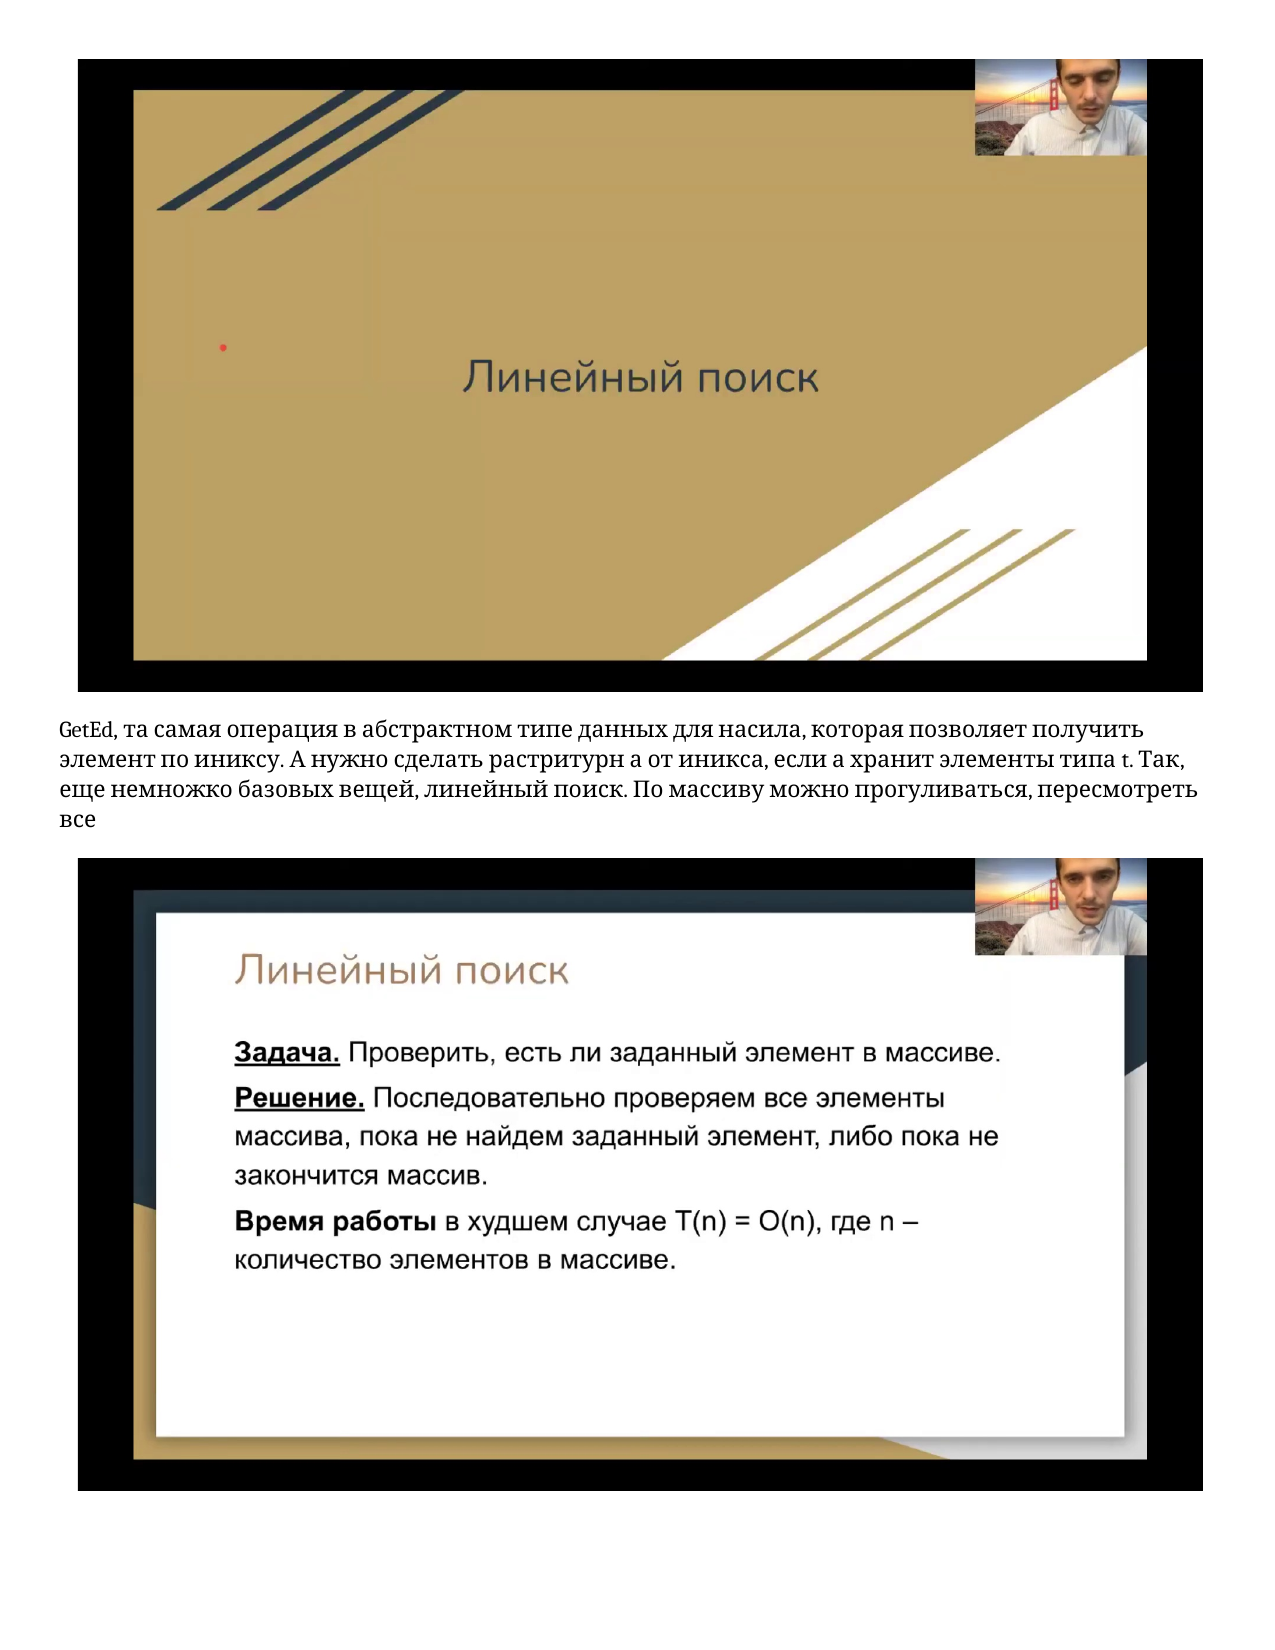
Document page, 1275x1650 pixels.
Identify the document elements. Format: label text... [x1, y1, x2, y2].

picture [77, 858, 1203, 1491]
picture [77, 59, 1203, 692]
text GetEd, та самая операция в абстрактном типе данных для насила, которая позволяет получить элемент по иниксу. А нужно сделать растритурн а от иникса, если а хранит элементы типа t. Так, еще немножко базовых вещей, линейный поиск. По массиву можно прогуливаться, пересмотреть все [59, 717, 1216, 833]
